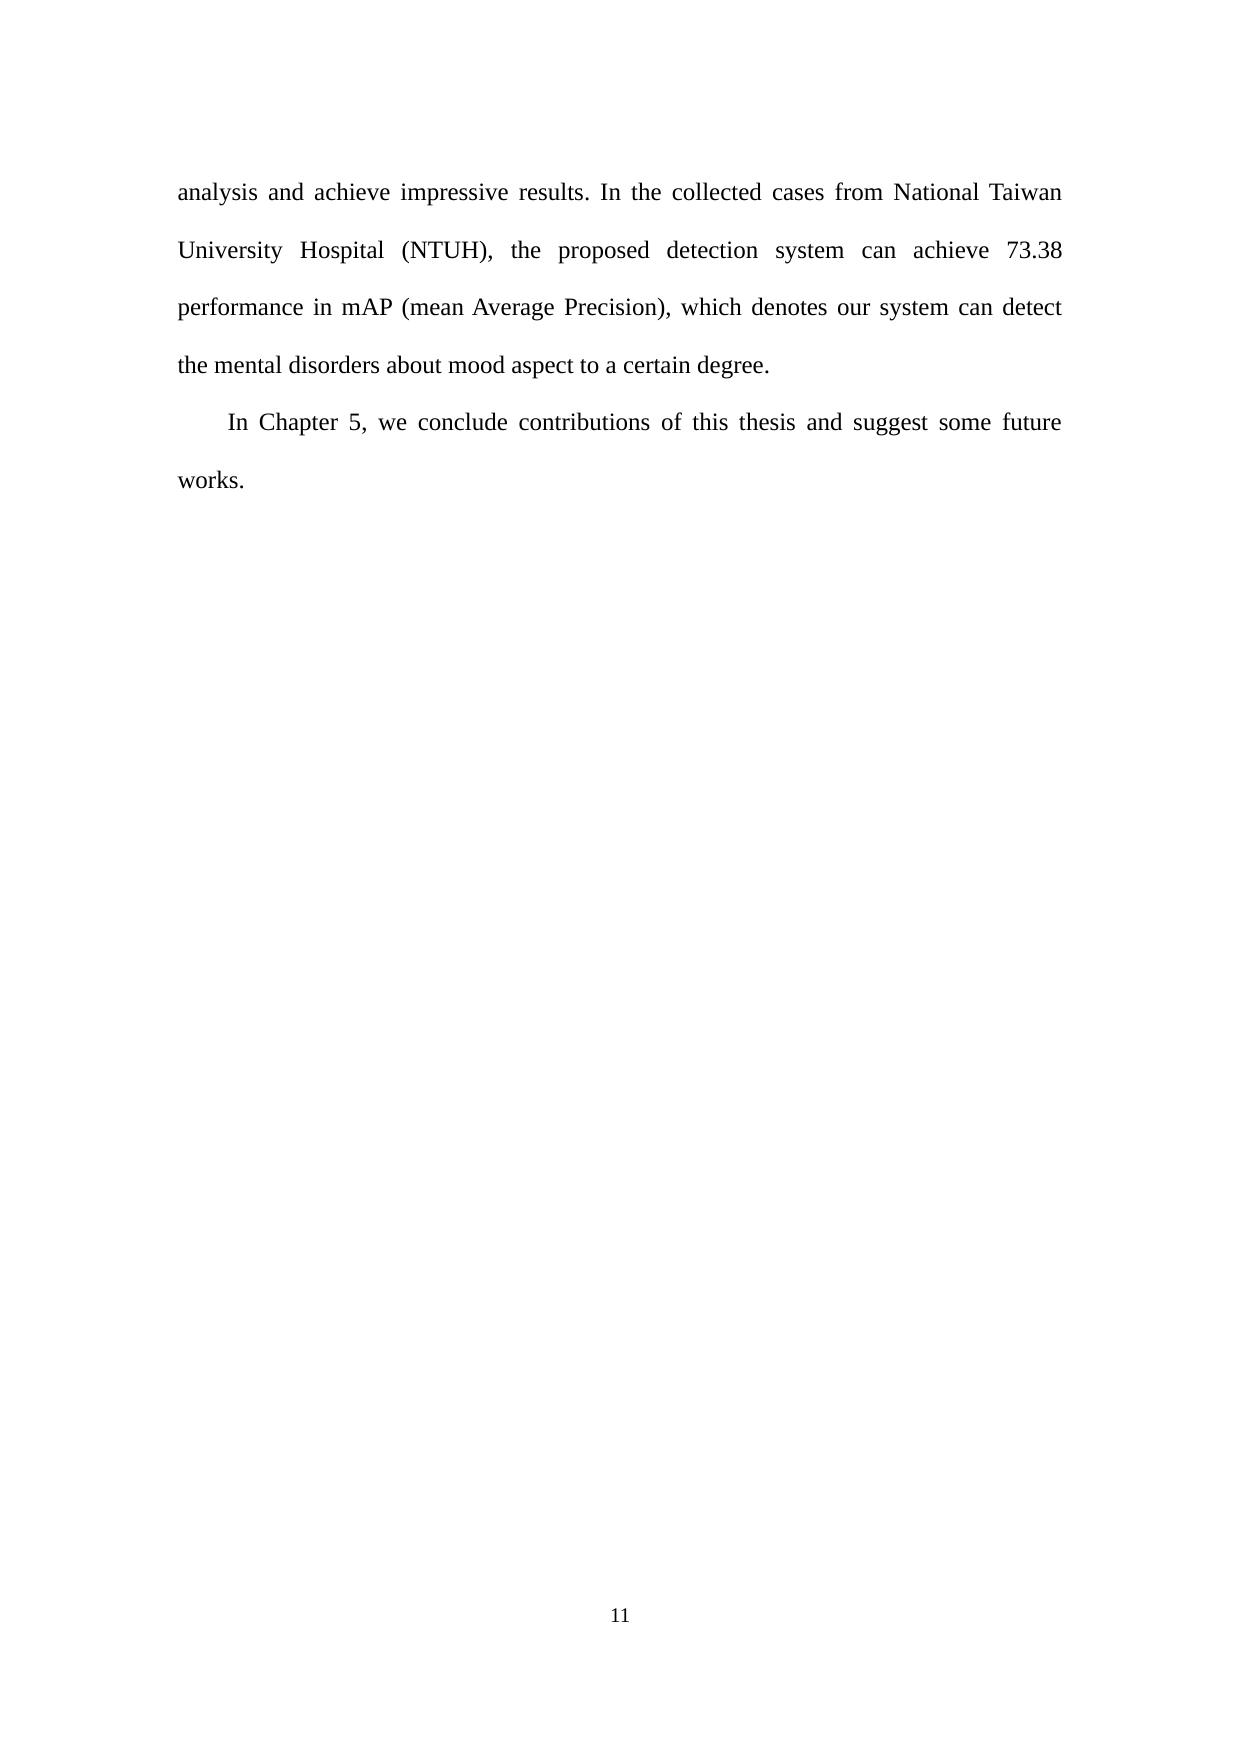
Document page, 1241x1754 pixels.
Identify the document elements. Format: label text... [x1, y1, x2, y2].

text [177, 177, 1063, 378]
text In Chapter 5, we conclude contributions of this thesis and suggest some future works. [177, 407, 1063, 493]
